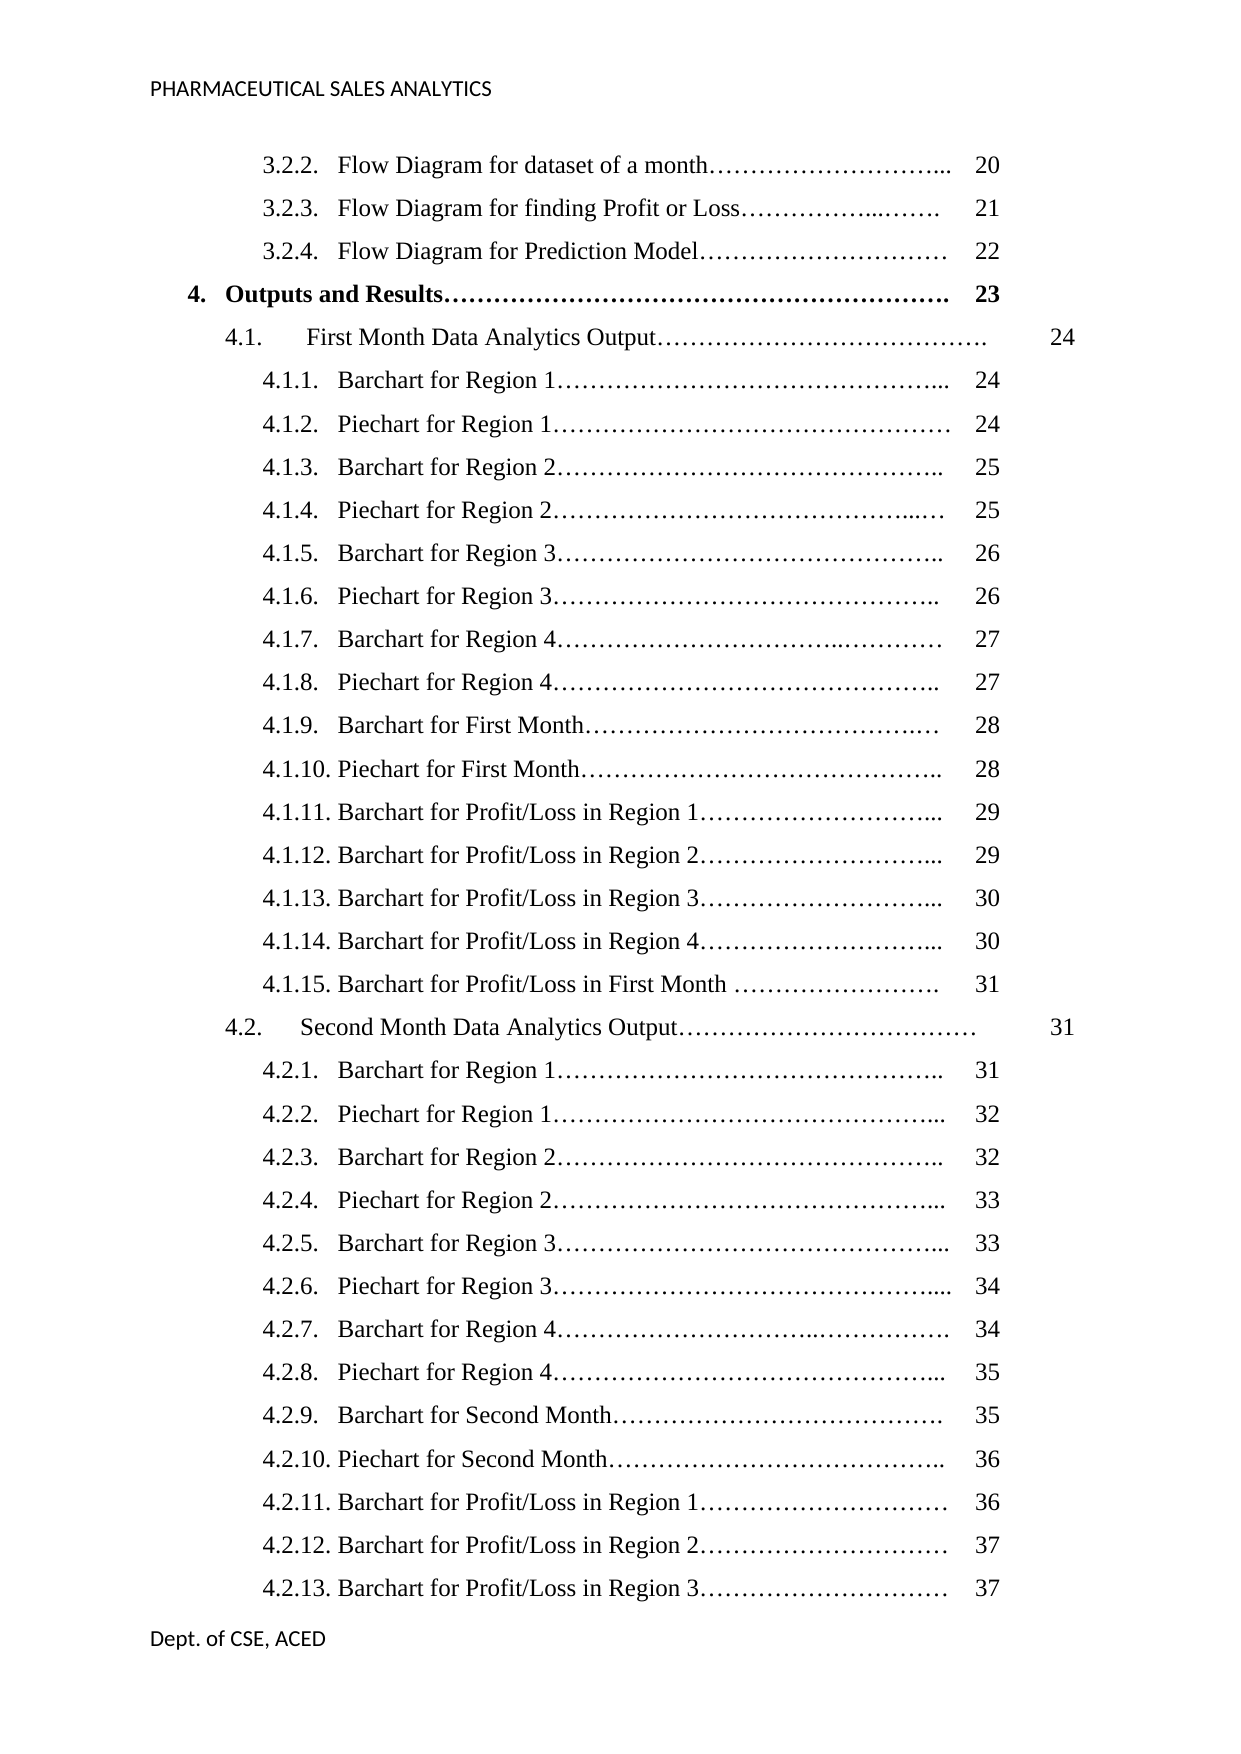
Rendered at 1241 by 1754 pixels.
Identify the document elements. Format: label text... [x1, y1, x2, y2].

list Barchart for Region 4…………………………..……………. 34 [262, 1314, 1090, 1343]
list Barchart for Second Month…………………………………. 35 [262, 1401, 1090, 1429]
list Barchart for Region 4……………………………..………… 27 [262, 624, 1090, 653]
list Piechart for First Month…………………………………….. 28 [262, 754, 1090, 782]
list Piechart for Region 2……………………………………...… 25 [262, 495, 1090, 524]
list Barchart for Region 1……………………………………….. 31 [262, 1056, 1090, 1084]
list Barchart for Profit/Loss in First Month ……………………. 31 [262, 969, 1090, 998]
list Barchart for First Month………………………………….… 28 [262, 711, 1090, 739]
list Barchart for Region 3………………………………………... 33 [262, 1228, 1090, 1257]
list Piechart for Region 1………………………………………... 32 [262, 1099, 1090, 1127]
list Piechart for Region 2………………………………………... 33 [262, 1185, 1090, 1214]
list Barchart for Profit/Loss in Region 3………………………… 37 [262, 1573, 1090, 1602]
list Piechart for Region 3……………………………………….... 34 [262, 1271, 1090, 1300]
list Barchart for Profit/Loss in Region 3………………………... 30 [262, 883, 1090, 912]
list Second Month Data Analytics Output……………………………… 31 [225, 1012, 1090, 1041]
list Flow Diagram for finding Profit or Loss……………...……. 21 [262, 193, 1090, 222]
list Flow Diagram for Prediction Model………………………… 22 [262, 236, 1090, 265]
list Piechart for Region 4……………………………………….. 27 [262, 667, 1090, 696]
list First Month Data Analytics Output…………………………………. 24 [225, 322, 1090, 351]
list Piechart for Second Month………………………………….. 36 [262, 1444, 1090, 1472]
list Outputs and Results……………………………………………………. 23 [187, 279, 1090, 308]
list Barchart for Profit/Loss in Region 2………………………… 37 [262, 1530, 1090, 1559]
list Piechart for Region 4………………………………………... 35 [262, 1357, 1090, 1386]
list Piechart for Region 3……………………………………….. 26 [262, 581, 1090, 610]
list Piechart for Region 1………………………………………… 24 [262, 409, 1090, 437]
list Barchart for Profit/Loss in Region 4………………………... 30 [262, 926, 1090, 955]
list Barchart for Region 2……………………………………….. 25 [262, 452, 1090, 481]
list Barchart for Region 1………………………………………... 24 [262, 366, 1090, 394]
list Barchart for Profit/Loss in Region 1………………………… 36 [262, 1487, 1090, 1516]
list Barchart for Profit/Loss in Region 1………………………... 29 [262, 797, 1090, 826]
list Barchart for Region 2……………………………………….. 32 [262, 1142, 1090, 1171]
list Barchart for Profit/Loss in Region 2………………………... 29 [262, 840, 1090, 869]
list Barchart for Region 3……………………………………….. 26 [262, 538, 1090, 567]
list Flow Diagram for dataset of a month………………………... 20 [262, 150, 1090, 179]
